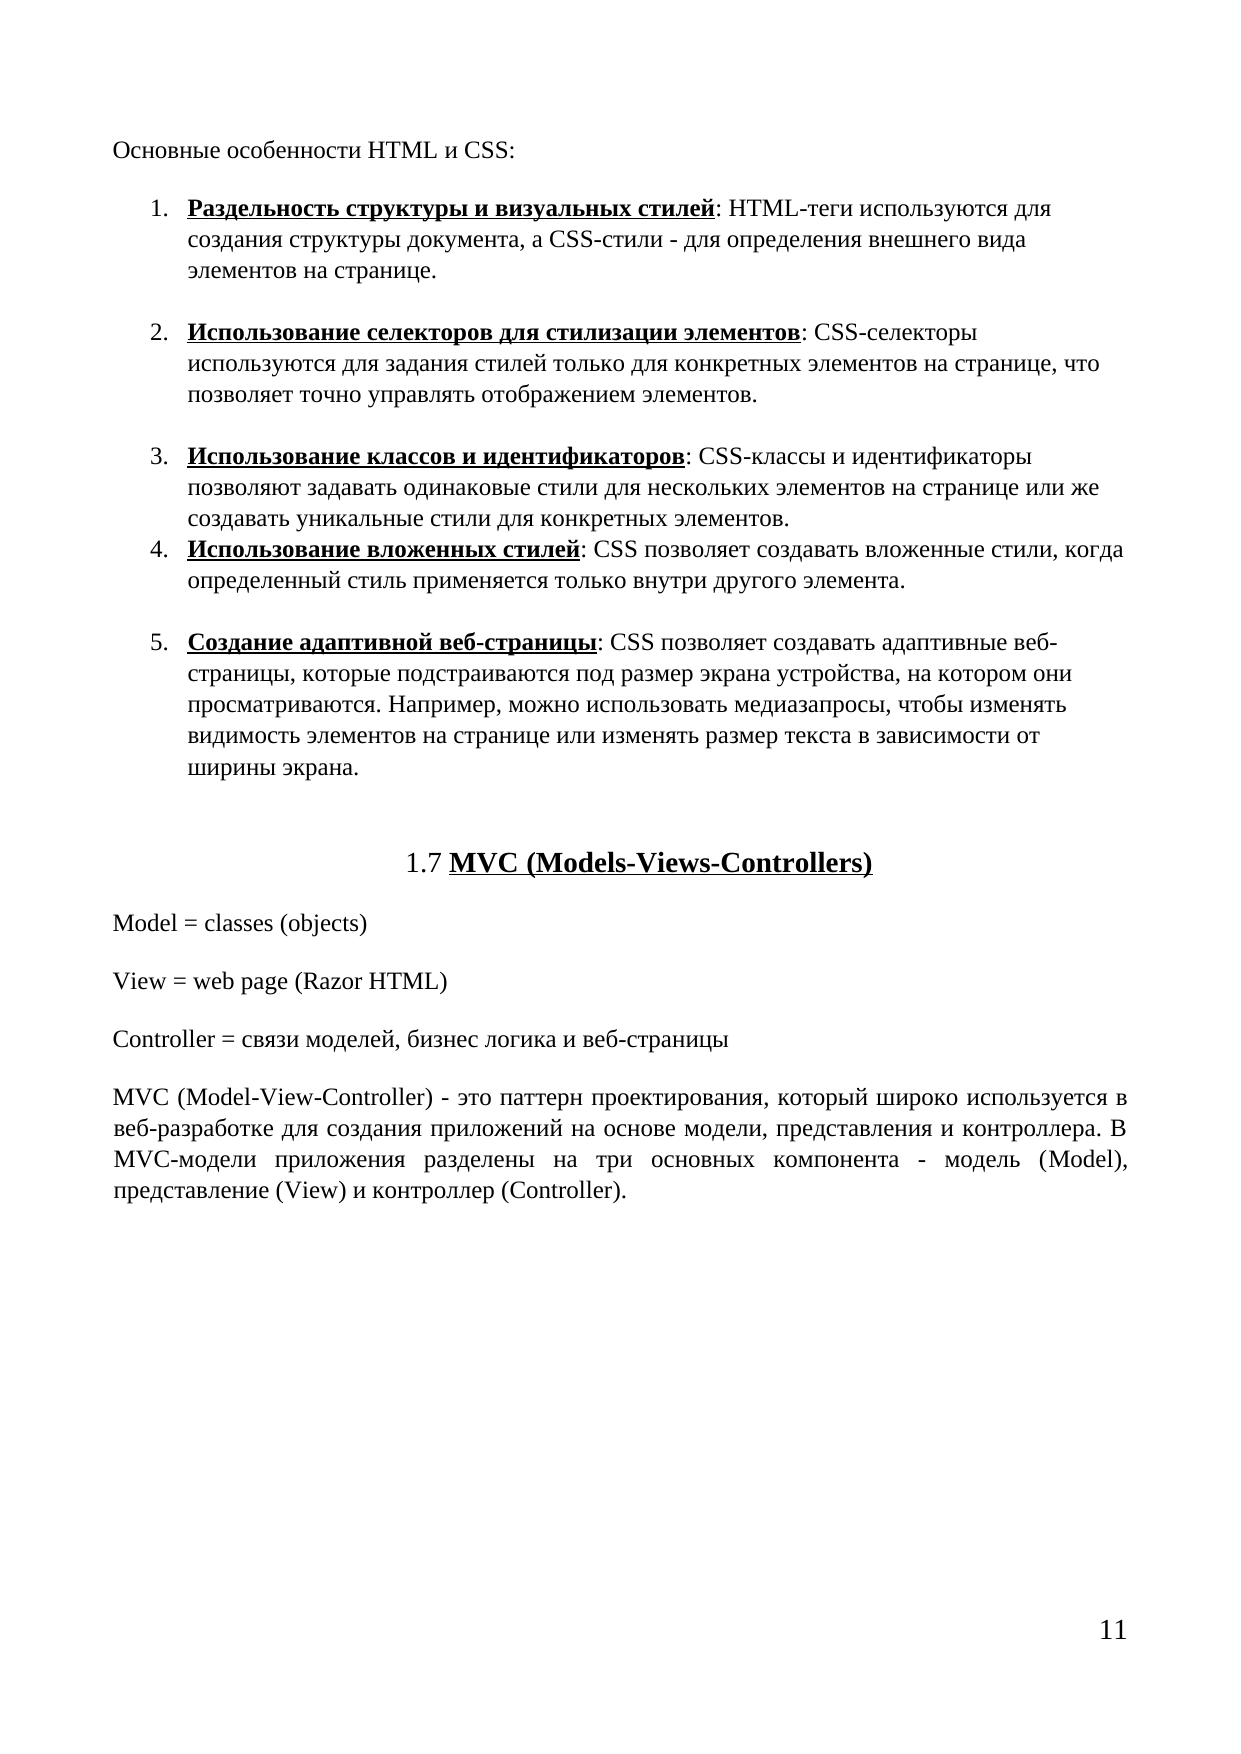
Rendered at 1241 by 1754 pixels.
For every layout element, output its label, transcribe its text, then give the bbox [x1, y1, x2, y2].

text Model = classes (objects) [112, 908, 1128, 937]
list MVC (Models-Views-Controllers) [150, 845, 1128, 878]
text MVC (Model-View-Controller) - это паттерн проектирования, который широко используется в веб-разработке для создания приложений на основе модели, представления и контроллера. В MVC-модели приложения разделены на три основных компонента - модель (Model), представление (View) и контроллер (Controller). [112, 1082, 1128, 1203]
text Controller = связи моделей, бизнес логика и веб-страницы [112, 1024, 1128, 1052]
list Использование классов и идентификаторов: CSS-классы и идентификаторы позволяют задавать одинаковые стили для нескольких элементов на странице или же создавать уникальные стили для конкретных элементов. [150, 441, 1128, 532]
text Основные особенности HTML и CSS: [112, 135, 1128, 164]
list Использование вложенных стилей: CSS позволяет создавать вложенные стили, когда определенный стиль применяется только внутри другого элемента. [150, 534, 1128, 594]
list Использование селекторов для стилизации элементов: CSS-селекторы используются для задания стилей только для конкретных элементов на странице, что позволяет точно управлять отображением элементов. [150, 317, 1128, 408]
text View = web page (Razor HTML) [112, 966, 1128, 994]
list Создание адаптивной веб-страницы: CSS позволяет создавать адаптивные веб-страницы, которые подстраиваются под размер экрана устройства, на котором они просматриваются. Например, можно использовать медиазапросы, чтобы изменять видимость элементов на странице или изменять размер текста в зависимости от ширины экрана. [150, 627, 1128, 780]
list Раздельность структуры и визуальных стилей: HTML-теги используются для создания структуры документа, а CSS-стили - для определения внешнего вида элементов на странице. [150, 193, 1128, 284]
